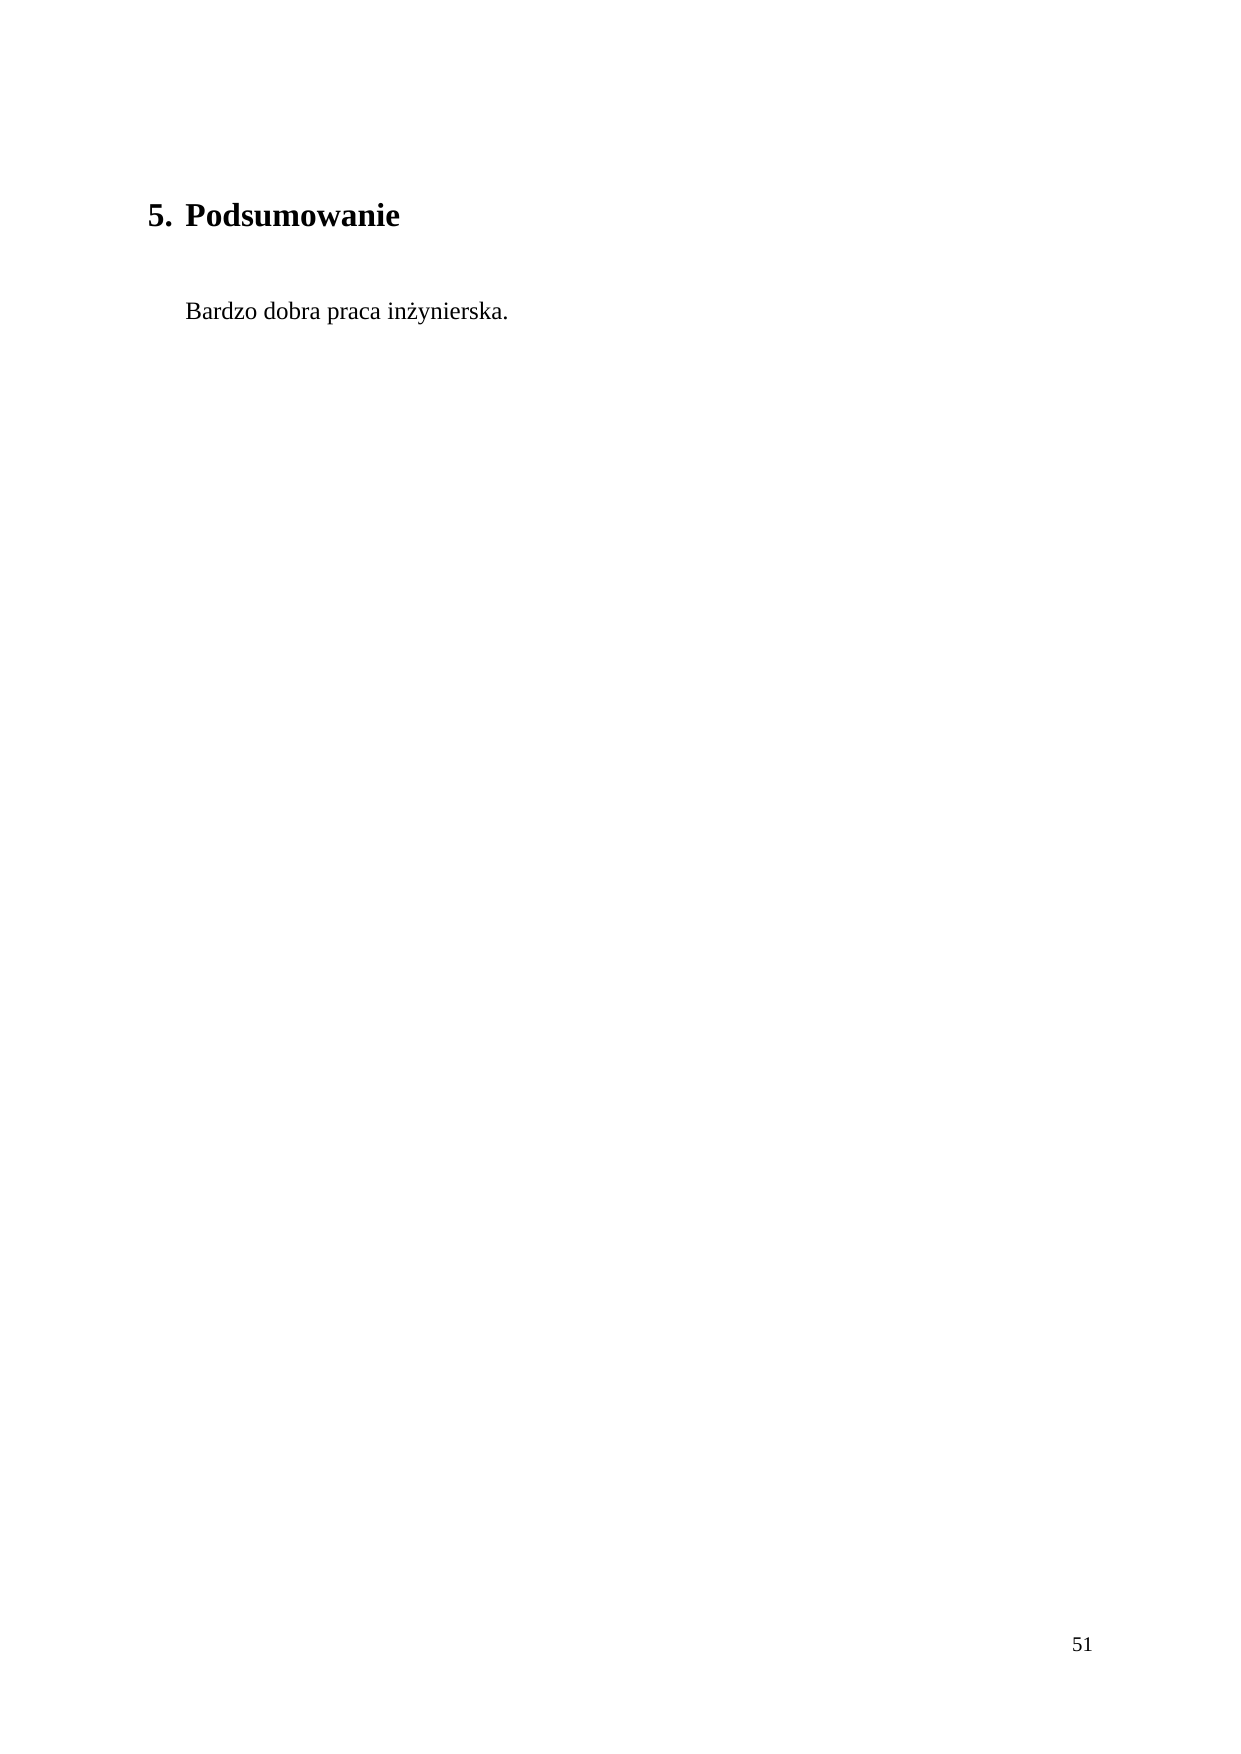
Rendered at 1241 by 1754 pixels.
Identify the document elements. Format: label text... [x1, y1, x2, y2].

text Bardzo dobra praca inżynierska. [185, 296, 1093, 325]
list Podsumowanie [148, 196, 1093, 234]
